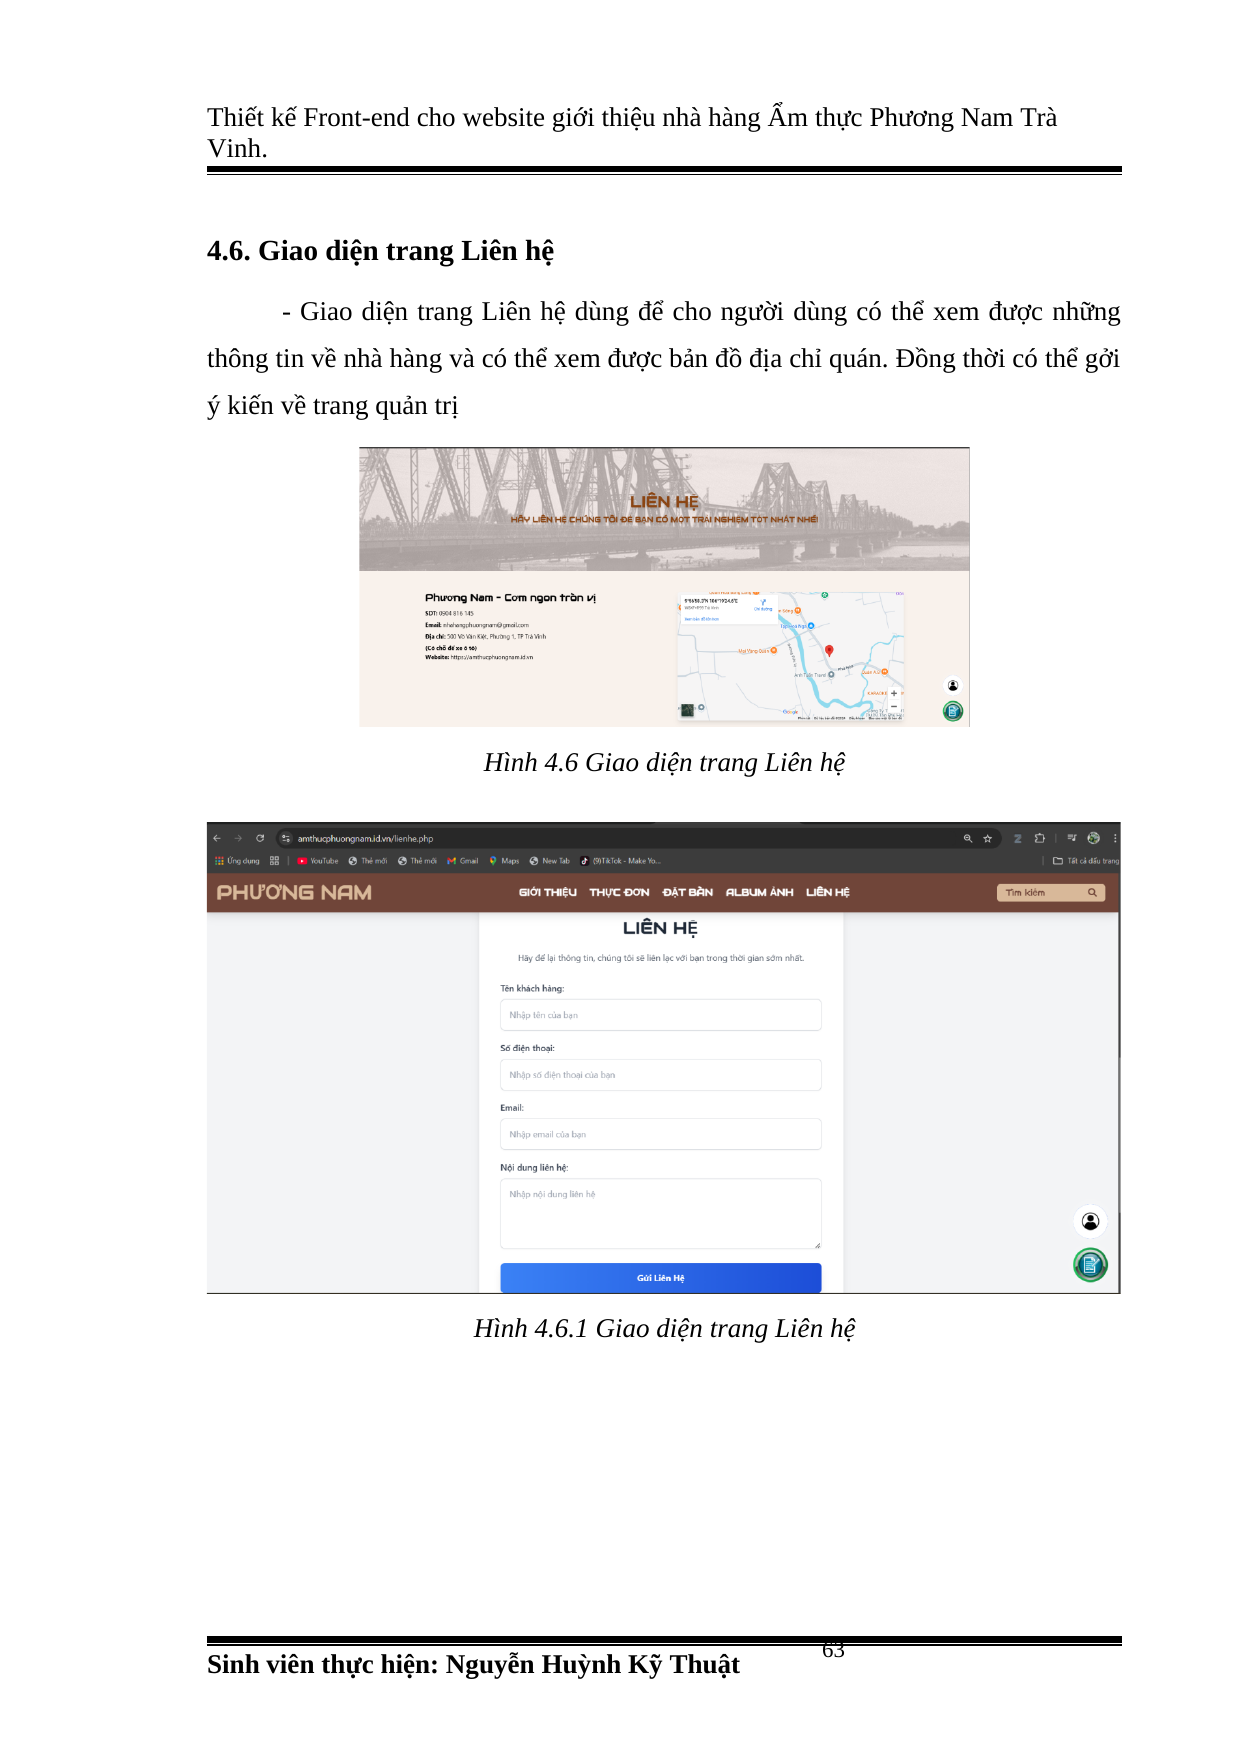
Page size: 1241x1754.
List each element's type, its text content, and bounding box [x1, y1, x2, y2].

picture [359, 447, 970, 727]
text Hình 4.6.1 Giao diện trang Liên hệ [207, 1312, 1122, 1343]
text - Giao diện trang Liên hệ dùng để cho người dùng có thể xem được những thông tin về nhà hàng và có thể xem được bản đồ địa chỉ quán. Đồng thời có thể gởi ý kiến về trang quản trị [207, 295, 1122, 420]
subtitle Giao diện trang Liên hệ [207, 233, 1122, 266]
picture [206, 822, 1121, 1294]
text Hình 4.6 Giao diện trang Liên hệ [207, 746, 1122, 777]
